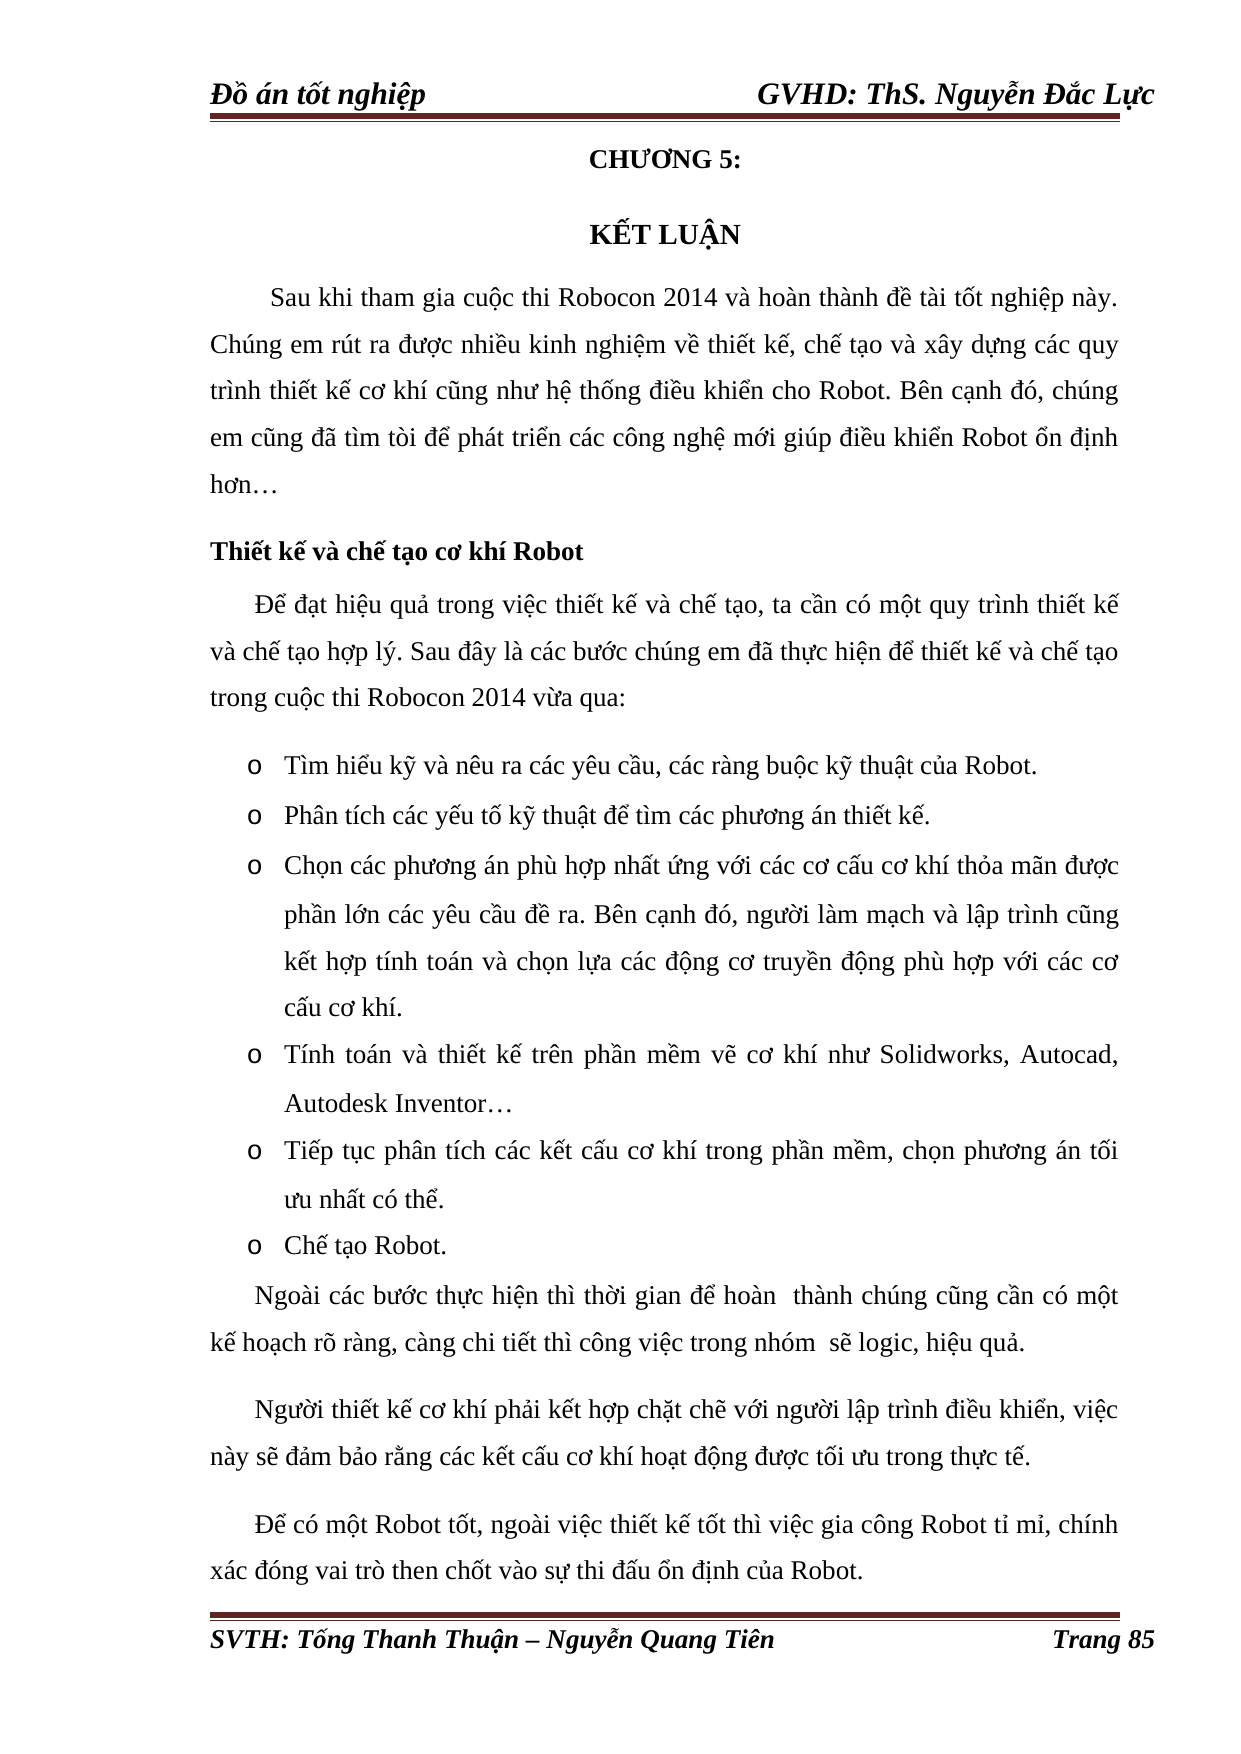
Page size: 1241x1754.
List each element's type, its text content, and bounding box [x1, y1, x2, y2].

text Để có một Robot tốt, ngoài việc thiết kế tốt thì việc gia công Robot tỉ mỉ, chính xác đóng vai trò then chốt vào sự thi đấu ổn định của Robot. [210, 1508, 1120, 1586]
list Tiếp tục phân tích các kết cấu cơ khí trong phần mềm, chọn phương án tối ưu nhất có thể. [246, 1134, 1120, 1214]
list Tính toán và thiết kế trên phần mềm vẽ cơ khí như Solidworks, Autocad, Autodesk Inventor… [246, 1038, 1120, 1118]
text Ngoài các bước thực hiện thì thời gian để hoàn thành chúng cũng cần có một kế hoạch rõ ràng, càng chi tiết thì công việc trong nhóm sẽ logic, hiệu quả. [210, 1279, 1120, 1357]
text Sau khi tham gia cuộc thi Robocon 2014 và hoàn thành đề tài tốt nghiệp này. Chúng em rút ra được nhiều kinh nghiệm về thiết kế, chế tạo và xây dựng các quy trình thiết kế cơ khí cũng như hệ thống điều khiển cho Robot. Bên cạnh đó, chúng em cũng đã tìm tòi để phát triển các công nghệ mới giúp điều khiển Robot ổn định hơn… [210, 281, 1120, 499]
list Chế tạo Robot. [246, 1229, 1120, 1263]
text Người thiết kế cơ khí phải kết hợp chặt chẽ với người lập trình điều khiển, việc này sẽ đảm bảo rằng các kết cấu cơ khí hoạt động được tối ưu trong thực tế. [210, 1394, 1120, 1471]
subtitle KẾT LUẬN [210, 217, 1120, 251]
list Phân tích các yếu tố kỹ thuật để tìm các phương án thiết kế. [246, 799, 1120, 832]
list Chọn các phương án phù hợp nhất ứng với các cơ cấu cơ khí thỏa mãn được phần lớn các yêu cầu đề ra. Bên cạnh đó, người làm mạch và lập trình cũng kết hợp tính toán và chọn lựa các động cơ truyền động phù hợp với các cơ cấu cơ khí. [246, 849, 1120, 1023]
list Tìm hiểu kỹ và nêu ra các yêu cầu, các ràng buộc kỹ thuật của Robot. [246, 749, 1120, 782]
subtitle Thiết kế và chế tạo cơ khí Robot [210, 535, 1120, 566]
subtitle CHƯƠNG 5: [210, 143, 1120, 174]
text Để đạt hiệu quả trong việc thiết kế và chế tạo, ta cần có một quy trình thiết kế và chế tạo hợp lý. Sau đây là các bước chúng em đã thực hiện để thiết kế và chế tạo trong cuộc thi Robocon 2014 vừa qua: [210, 588, 1120, 713]
